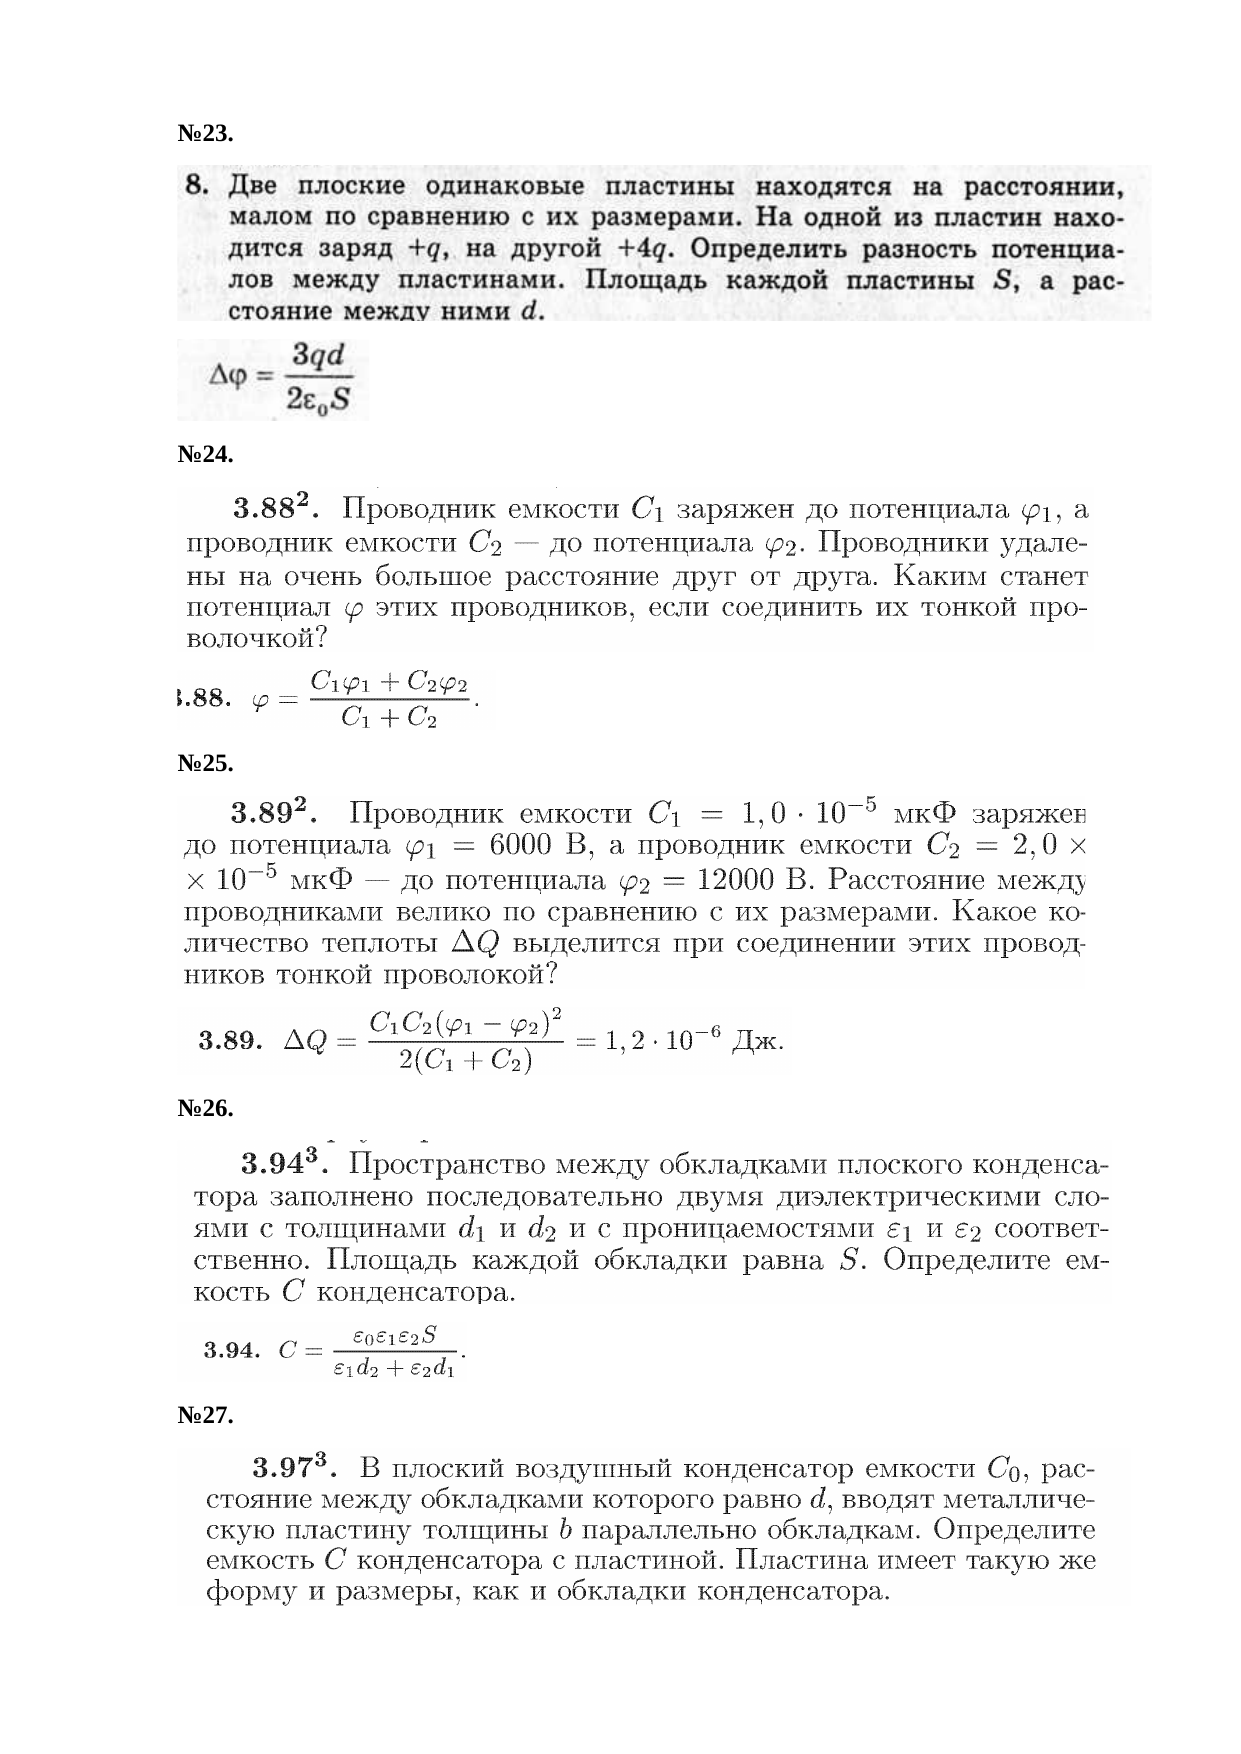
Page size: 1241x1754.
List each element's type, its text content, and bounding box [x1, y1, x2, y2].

text №27. [177, 1400, 1152, 1429]
text №26. [177, 1093, 1152, 1122]
picture [177, 1322, 468, 1382]
picture [177, 1448, 1131, 1606]
picture [177, 796, 1086, 989]
picture [177, 1140, 1113, 1304]
picture [177, 487, 1094, 652]
picture [177, 1007, 793, 1075]
picture [177, 670, 496, 730]
text №25. [177, 748, 1152, 777]
text №24. [177, 439, 1152, 468]
text №23. [177, 118, 1152, 147]
